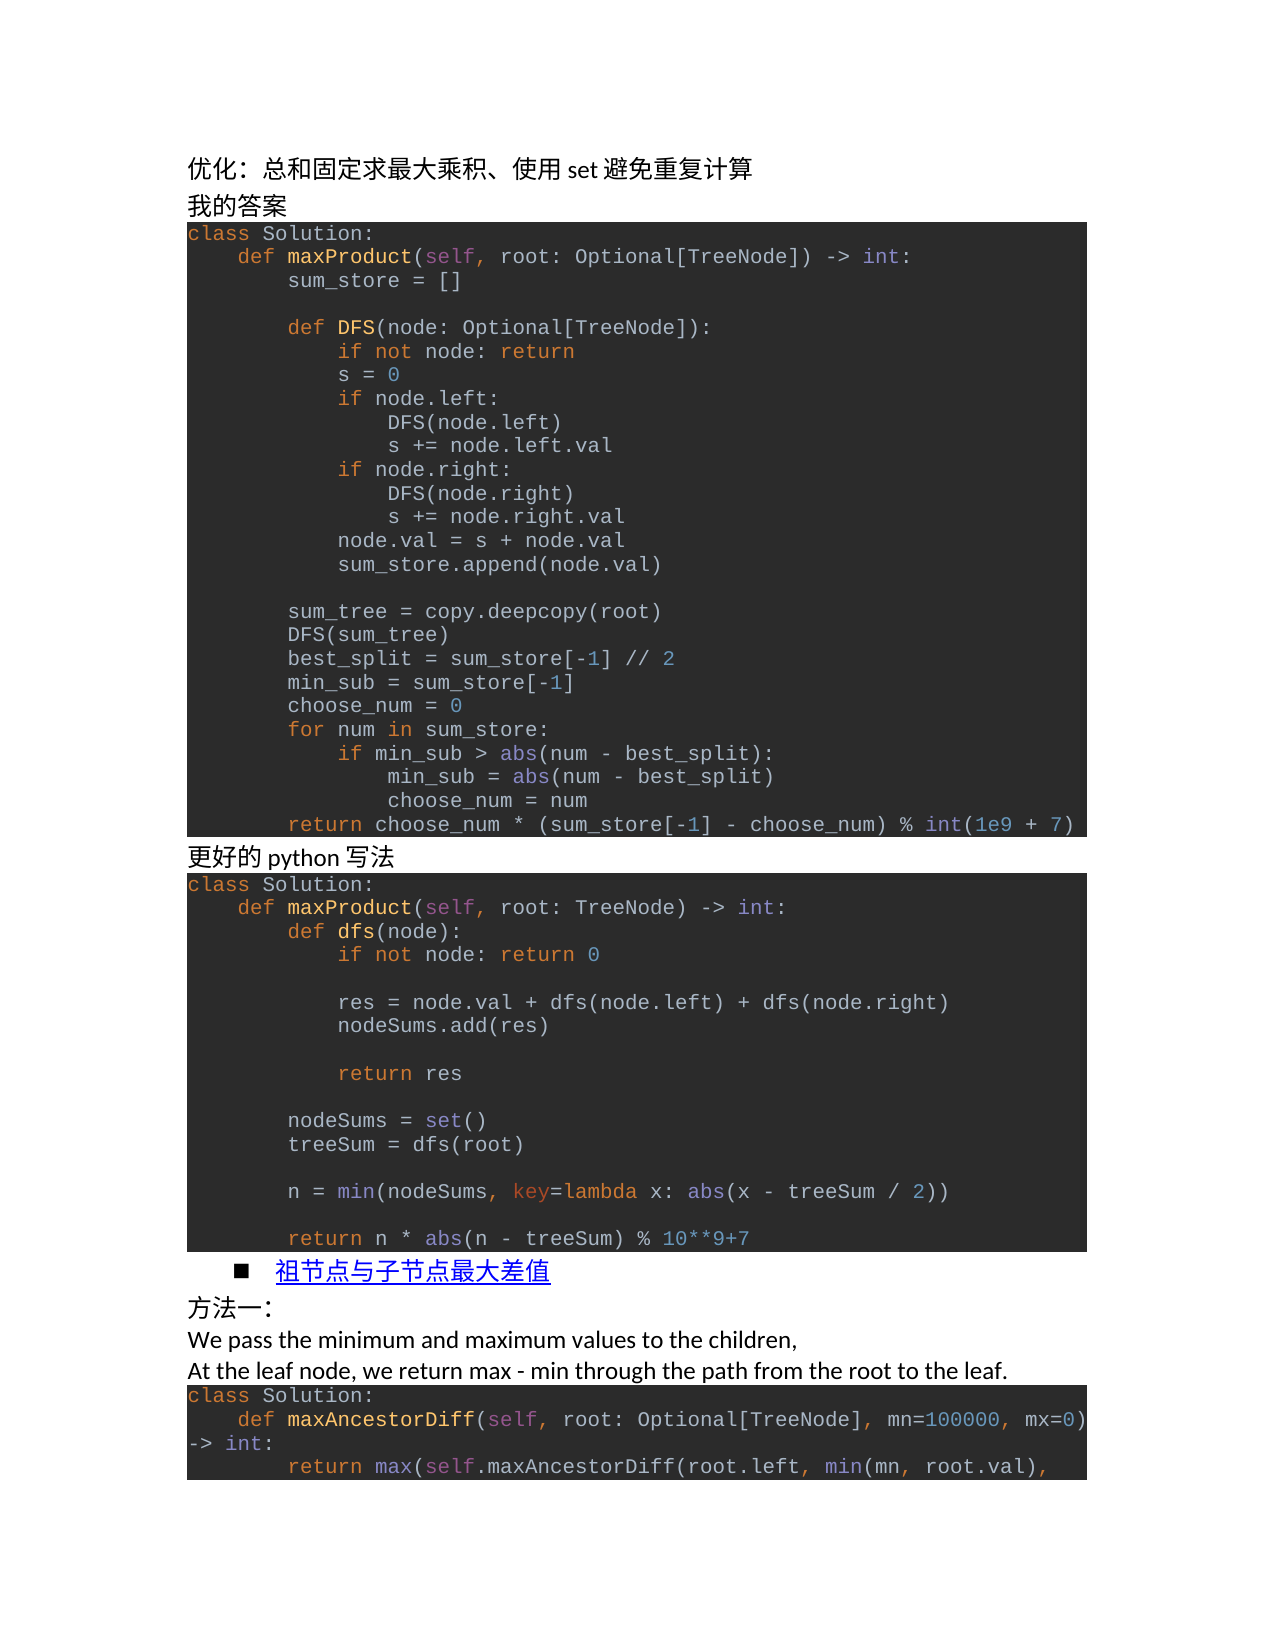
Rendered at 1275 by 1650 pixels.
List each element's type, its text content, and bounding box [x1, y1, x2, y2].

text class Solution: def maxProduct(self, root: Optional[TreeNode]) -> int: sum_store = [] def DFS(node: Optional[TreeNode]): if not node: return s = 0 if node.left: DFS(node.left) s += node.left.val if node.right: DFS(node.right) s += node.right.val node.val = s + node.val sum_store.append(node.val) sum_tree = copy.deepcopy(root) DFS(sum_tree) best_split = sum_store[-1] // 2 min_sub = sum_store[-1] choose_num = 0 for num in sum_store: if min_sub > abs(num - best_split): min_sub = abs(num - best_split) choose_num = num return choose_num * (sum_store[-1] - choose_num) % int(1e9 + 7) [187, 222, 1087, 837]
text At the leaf node, we return max - min through the path from the root to the leaf. [187, 1355, 1087, 1385]
text 优化：总和固定求最大乘积、使用set避免重复计算 [187, 150, 1087, 186]
list 祖节点与子节点最大差值 [232, 1252, 1087, 1288]
text 更好的python写法 [187, 837, 1087, 873]
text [187, 1385, 1087, 1480]
text We pass the minimum and maximum values to the children, [187, 1324, 1087, 1355]
text 方法一： [187, 1288, 1087, 1324]
text 我的答案 [187, 186, 1087, 222]
text class Solution: def maxProduct(self, root: TreeNode) -> int: def dfs(node): if not node: return 0 res = node.val + dfs(node.left) + dfs(node.right) nodeSums.add(res) return res nodeSums = set() treeSum = dfs(root) n = min(nodeSums, key=lambda x: abs(x - treeSum / 2)) return n * abs(n - treeSum) % 10**9+7 [187, 873, 1087, 1252]
